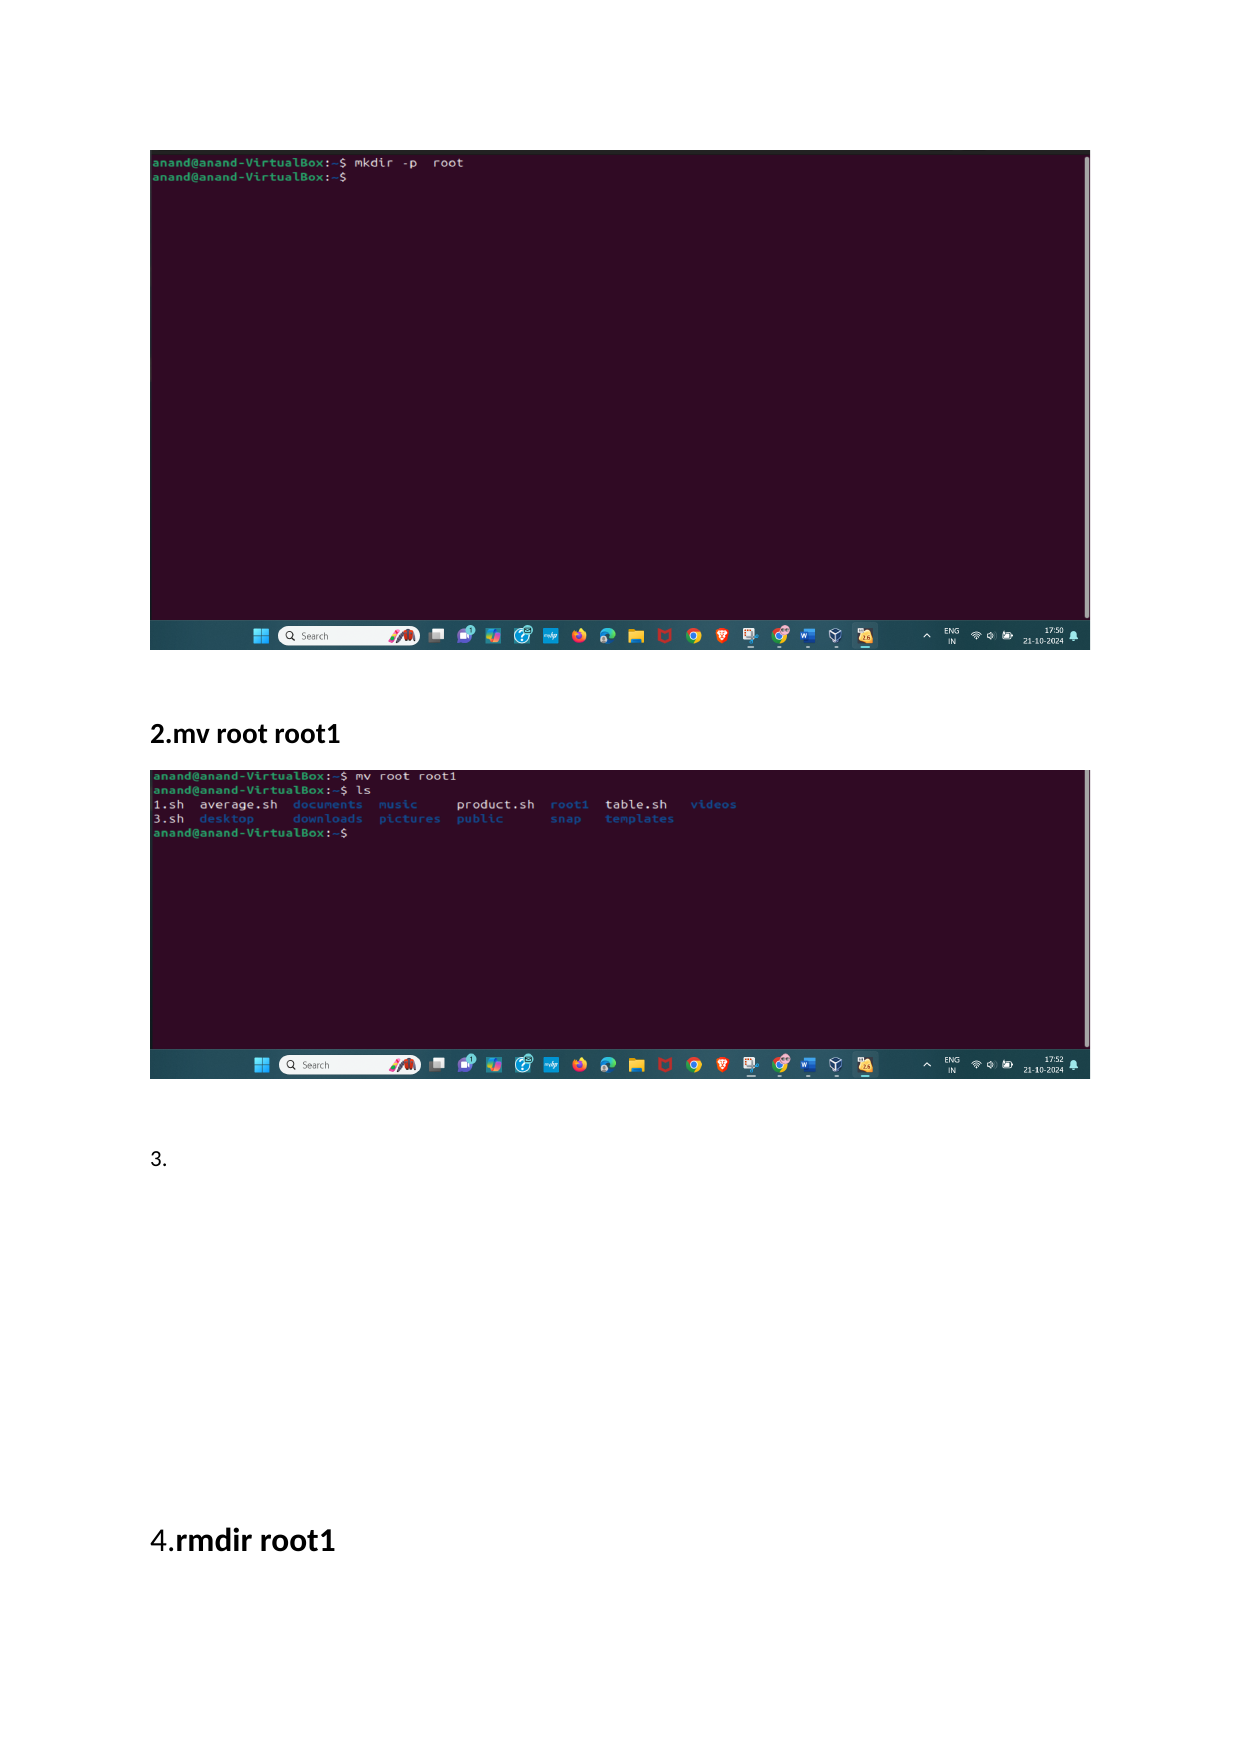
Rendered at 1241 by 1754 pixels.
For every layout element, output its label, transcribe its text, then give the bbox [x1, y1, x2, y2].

picture [150, 150, 1091, 650]
text 4.rmdir root1 [150, 1519, 1090, 1560]
text 3. [150, 1144, 1090, 1172]
picture [150, 770, 1091, 1079]
text 2.mv root root1 [150, 715, 1090, 751]
